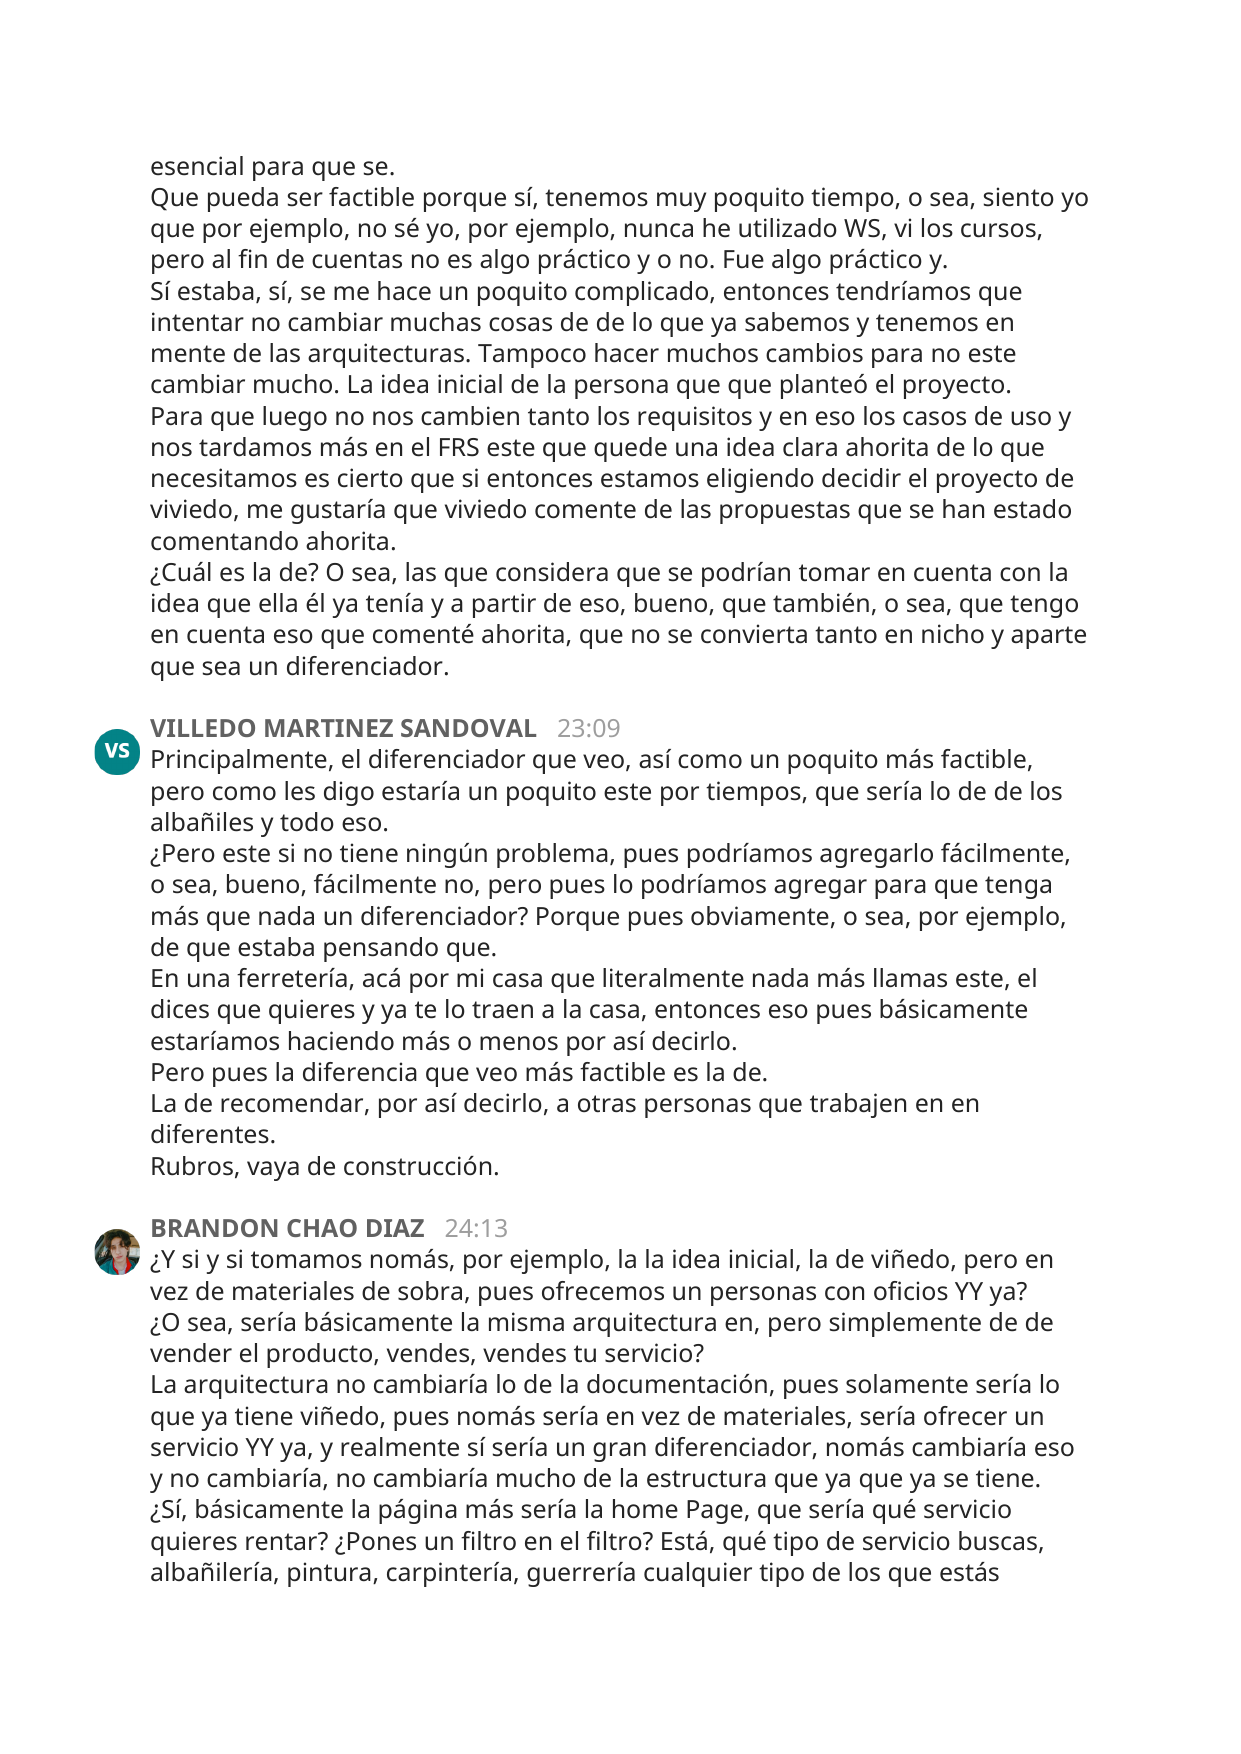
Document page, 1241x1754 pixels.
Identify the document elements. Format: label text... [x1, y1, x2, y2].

picture [94, 729, 140, 775]
text VILLEDO MARTINEZ SANDOVAL 23:09 Principalmente, el diferenciador que veo, así como un poquito más factible, pero como les digo estaría un poquito este por tiempos, que sería lo de de los albañiles y todo eso. ¿Pero este si no tiene ningún problema, pues podríamos agregarlo fácilmente, o sea, bueno, fácilmente no, pero pues lo podríamos agregar para que tenga más que nada un diferenciador? Porque pues obviamente, o sea, por ejemplo, de que estaba pensando que. En una ferretería, acá por mi casa que literalmente nada más llamas este, el dices que quieres y ya te lo traen a la casa, entonces eso pues básicamente estaríamos haciendo más o menos por así decirlo. Pero pues la diferencia que veo más factible es la de. La de recomendar, por así decirlo, a otras personas que trabajen en en diferentes. Rubros, vaya de construcción. [150, 681, 1090, 1181]
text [150, 1181, 1090, 1587]
picture [94, 1229, 140, 1275]
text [150, 150, 1090, 681]
